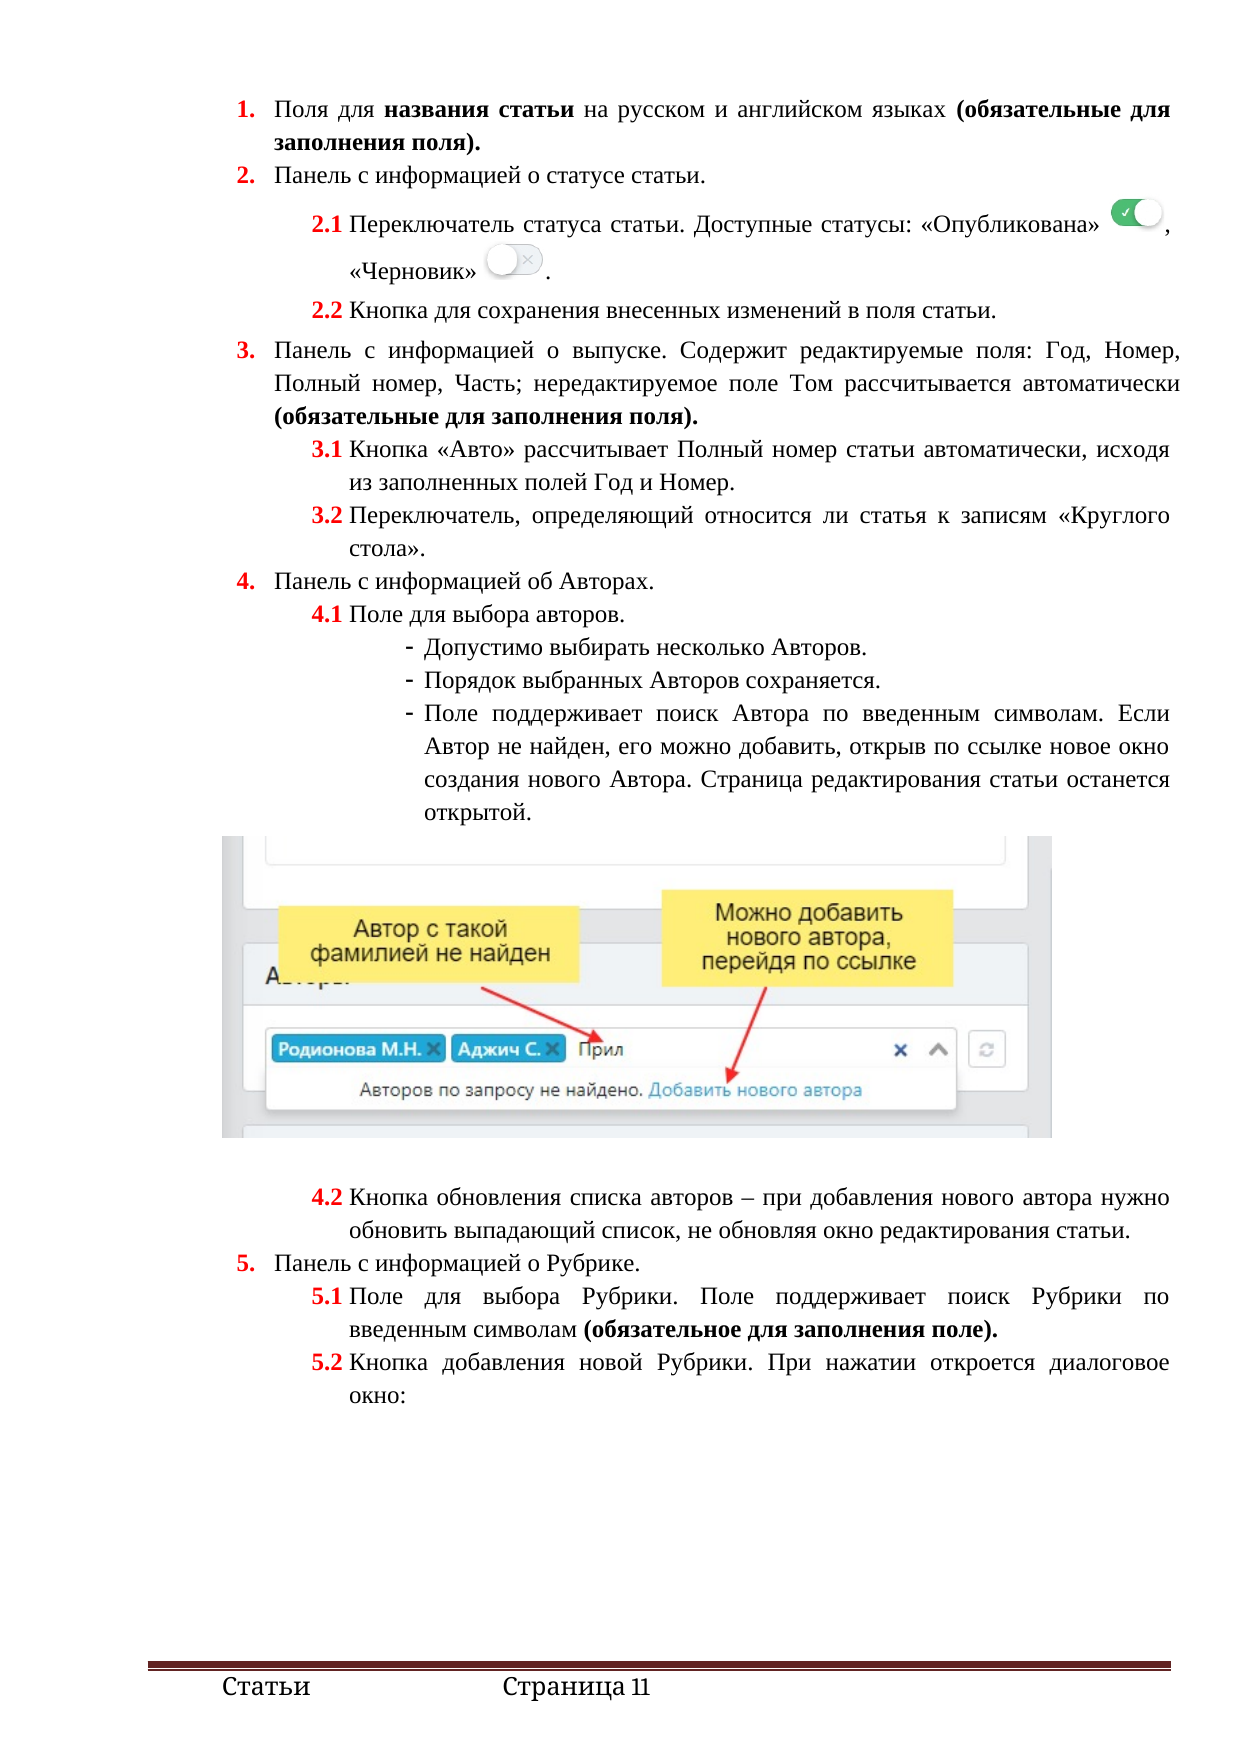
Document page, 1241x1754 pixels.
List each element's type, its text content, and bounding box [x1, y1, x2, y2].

list Кнопка обновления списка авторов – при добавления нового автора нужно обновить выпадающий список, не обновляя окно редактирования статьи. [311, 1182, 1171, 1243]
list Кнопка добавления новой Рубрики. При нажатии откроется диалоговое окно: [311, 1347, 1171, 1408]
text Панель с информацией о статусе статьи. [236, 161, 1181, 189]
list Допустимо выбирать несколько Авторов. [405, 632, 1171, 661]
list Поля для названия статьи на русском и английском языках (обязательные для заполнения поля). [236, 94, 1171, 156]
list Кнопка «Авто» рассчитывает Полный номер статьи автоматически, исходя из заполненных полей Год и Номер. [311, 434, 1171, 496]
picture [222, 836, 1052, 1138]
list Поле для выбора авторов. [311, 599, 1171, 628]
list Переключатель, определяющий относится ли статья к записям «Круглого стола». [311, 500, 1171, 562]
text Панель с информацией о Рубрике. [236, 1248, 1181, 1276]
text Панель с информацией об Авторах. [236, 566, 1181, 595]
list Порядок выбранных Авторов сохраняется. [405, 665, 1171, 694]
text Панель с информацией о выпуске. Содержит редактируемые поля: Год, Номер, Полный номер, Часть; нередактируемое поле Том рассчитывается автоматически (обязательные для заполнения поля). [236, 335, 1181, 430]
picture [483, 241, 545, 280]
list Переключатель статуса статьи. Доступные статусы: «Опубликована» , «Черновик» . [311, 193, 1171, 285]
list Кнопка для сохранения внесенных изменений в поля статьи. [311, 296, 1171, 324]
list Поле для выбора Рубрики. Поле поддерживает поиск Рубрики по введенным символам (обязательное для заполнения поле). [311, 1281, 1171, 1342]
list Поле поддерживает поиск Автора по введенным символам. Если Автор не найден, его можно добавить, открыв по ссылке новое окно создания нового Автора. Страница редактирования статьи останется открытой. [405, 698, 1171, 826]
picture [1109, 193, 1165, 232]
